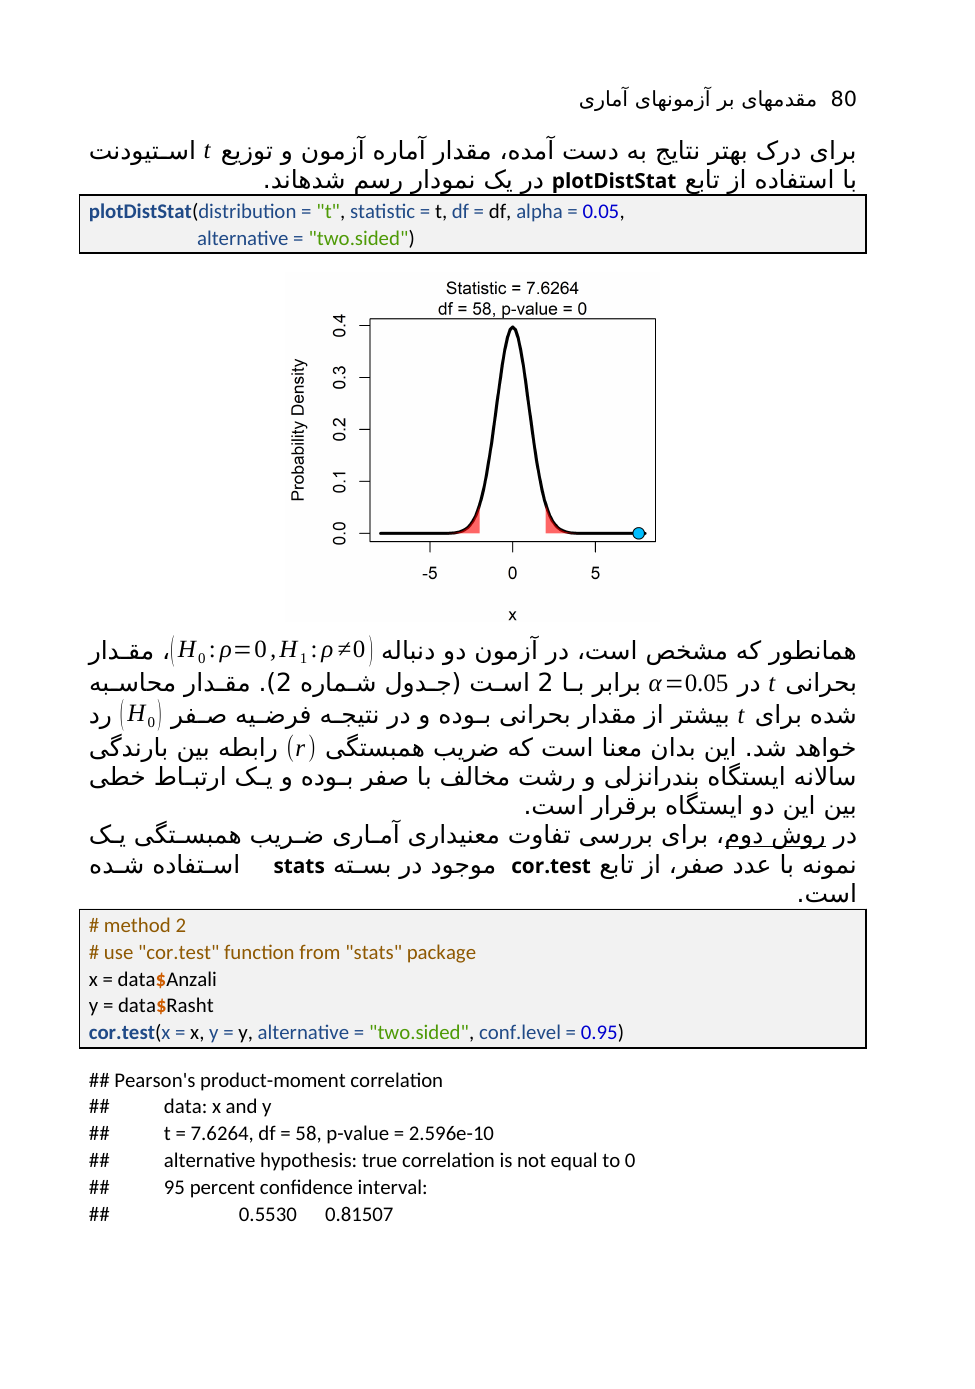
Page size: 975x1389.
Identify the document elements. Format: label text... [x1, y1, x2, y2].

text # method 2 # use "cor.test" function from "stats" package x = data$Anzali y = data$Rasht cor.test(x = x, y = y, alternative = "two.sided", conf.level = 0.95) [80, 910, 865, 1047]
text در روش دوم، برای بررسی تفاوت معنی‏داری آماری ضریب همبستگی یک نمونه با عدد صفر، از تابع cor.test موجود در بسته stats استفاده شده است. [89, 821, 857, 908]
text plotDistStat(distribution = "t", statistic = t, df = df, alpha = 0.05, alternative = "two.sided") [80, 196, 865, 252]
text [89, 1067, 857, 1227]
text برای درک بهتر نتایج به دست آمده، مقدار آماره آزمون و توزیع استیودنت با استفاده از تابع plotDistStat در یک نمودار رسم شده‏اند. [89, 136, 857, 194]
picture [285, 272, 661, 622]
text همانطور که مشخص است، در آزمون دو دنباله ، مقدار بحرانی در برابر با 2 است (جدول شماره 2). مقدار محاسبه شده برای بیشتر از مقدار بحرانی بوده و در نتیجه فرضیه صفر رد خواهد شد. این بدان معنا است که ضریب همبستگی رابطه بین بارندگی سالانه ایستگاه بندرانزلی و رشت مخالف با صفر بوده و یک ارتباط خطی بین این دو ایستگاه برقرار است. [89, 634, 857, 821]
